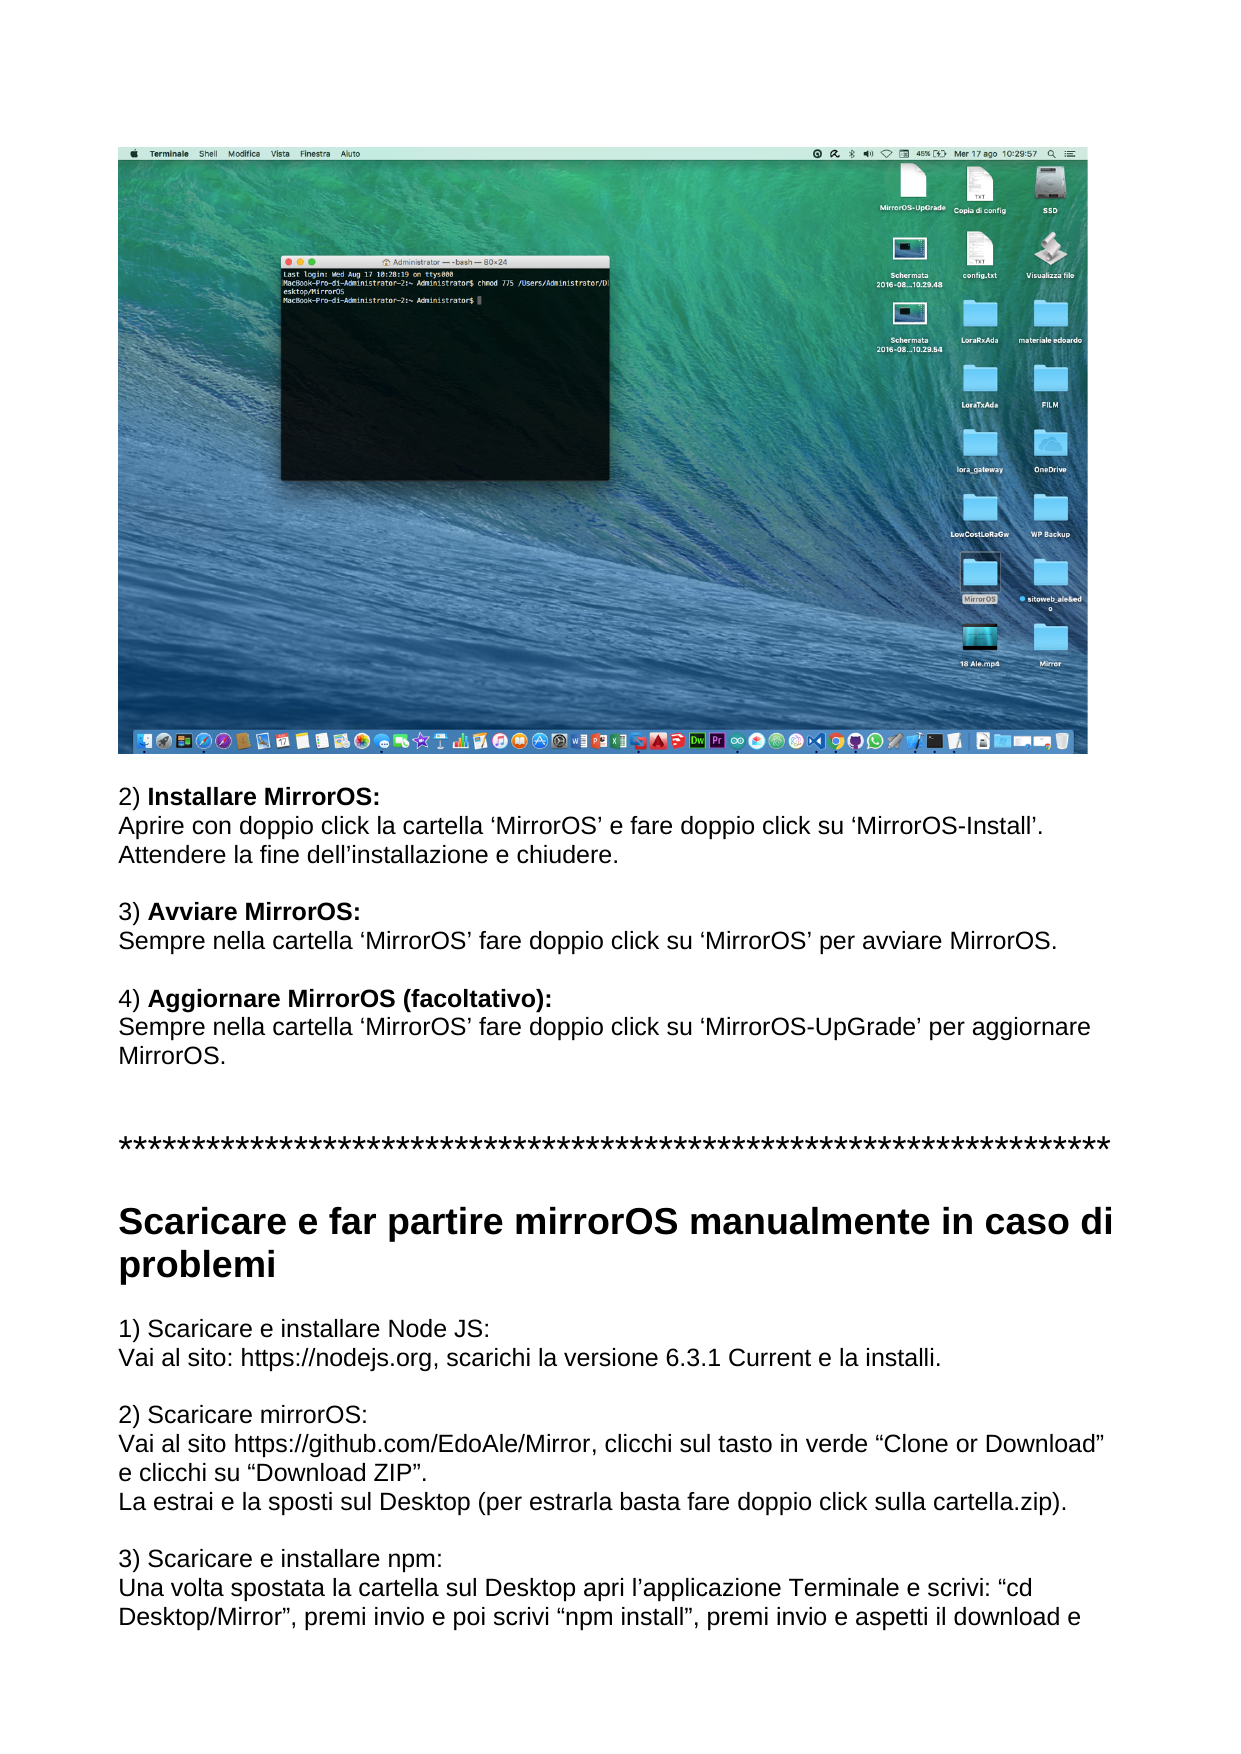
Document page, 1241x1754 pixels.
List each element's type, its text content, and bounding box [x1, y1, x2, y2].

text 1) Scaricare e installare Node JS: [118, 1314, 1122, 1343]
text Sempre nella cartella ‘MirrorOS’ fare doppio click su ‘MirrorOS-UpGrade’ per aggiornare MirrorOS. [118, 1012, 1122, 1070]
text Aprire con doppio click la cartella ‘MirrorOS’ e fare doppio click su ‘MirrorOS-Install’. Attendere la fine dell’installazione e chiudere. [118, 811, 1122, 868]
text 2) Installare MirrorOS: [118, 782, 1122, 811]
text ******************************************************************** [118, 1127, 1122, 1170]
text Sempre nella cartella ‘MirrorOS’ fare doppio click su ‘MirrorOS’ per avviare MirrorOS. [118, 926, 1122, 955]
text Scaricare e far partire mirrorOS manualmente in caso di problemi [118, 1199, 1122, 1285]
text 2) Scaricare mirrorOS: [118, 1400, 1122, 1429]
picture [118, 147, 1088, 754]
text 3) Scaricare e installare npm: [118, 1544, 1122, 1573]
text Vai al sito: https://nodejs.org, scarichi la versione 6.3.1 Current e la installi. [118, 1343, 1122, 1372]
text La estrai e la sposti sul Desktop (per estrarla basta fare doppio click sulla cartella.zip). [118, 1487, 1122, 1515]
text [118, 1573, 1122, 1630]
text Vai al sito https://github.com/EdoAle/Mirror, clicchi sul tasto in verde “Clone or Download” e clicchi su “Download ZIP”. [118, 1429, 1122, 1487]
text 3) Avviare MirrorOS: [118, 897, 1122, 926]
text 4) Aggiornare MirrorOS (facoltativo): [118, 983, 1122, 1012]
